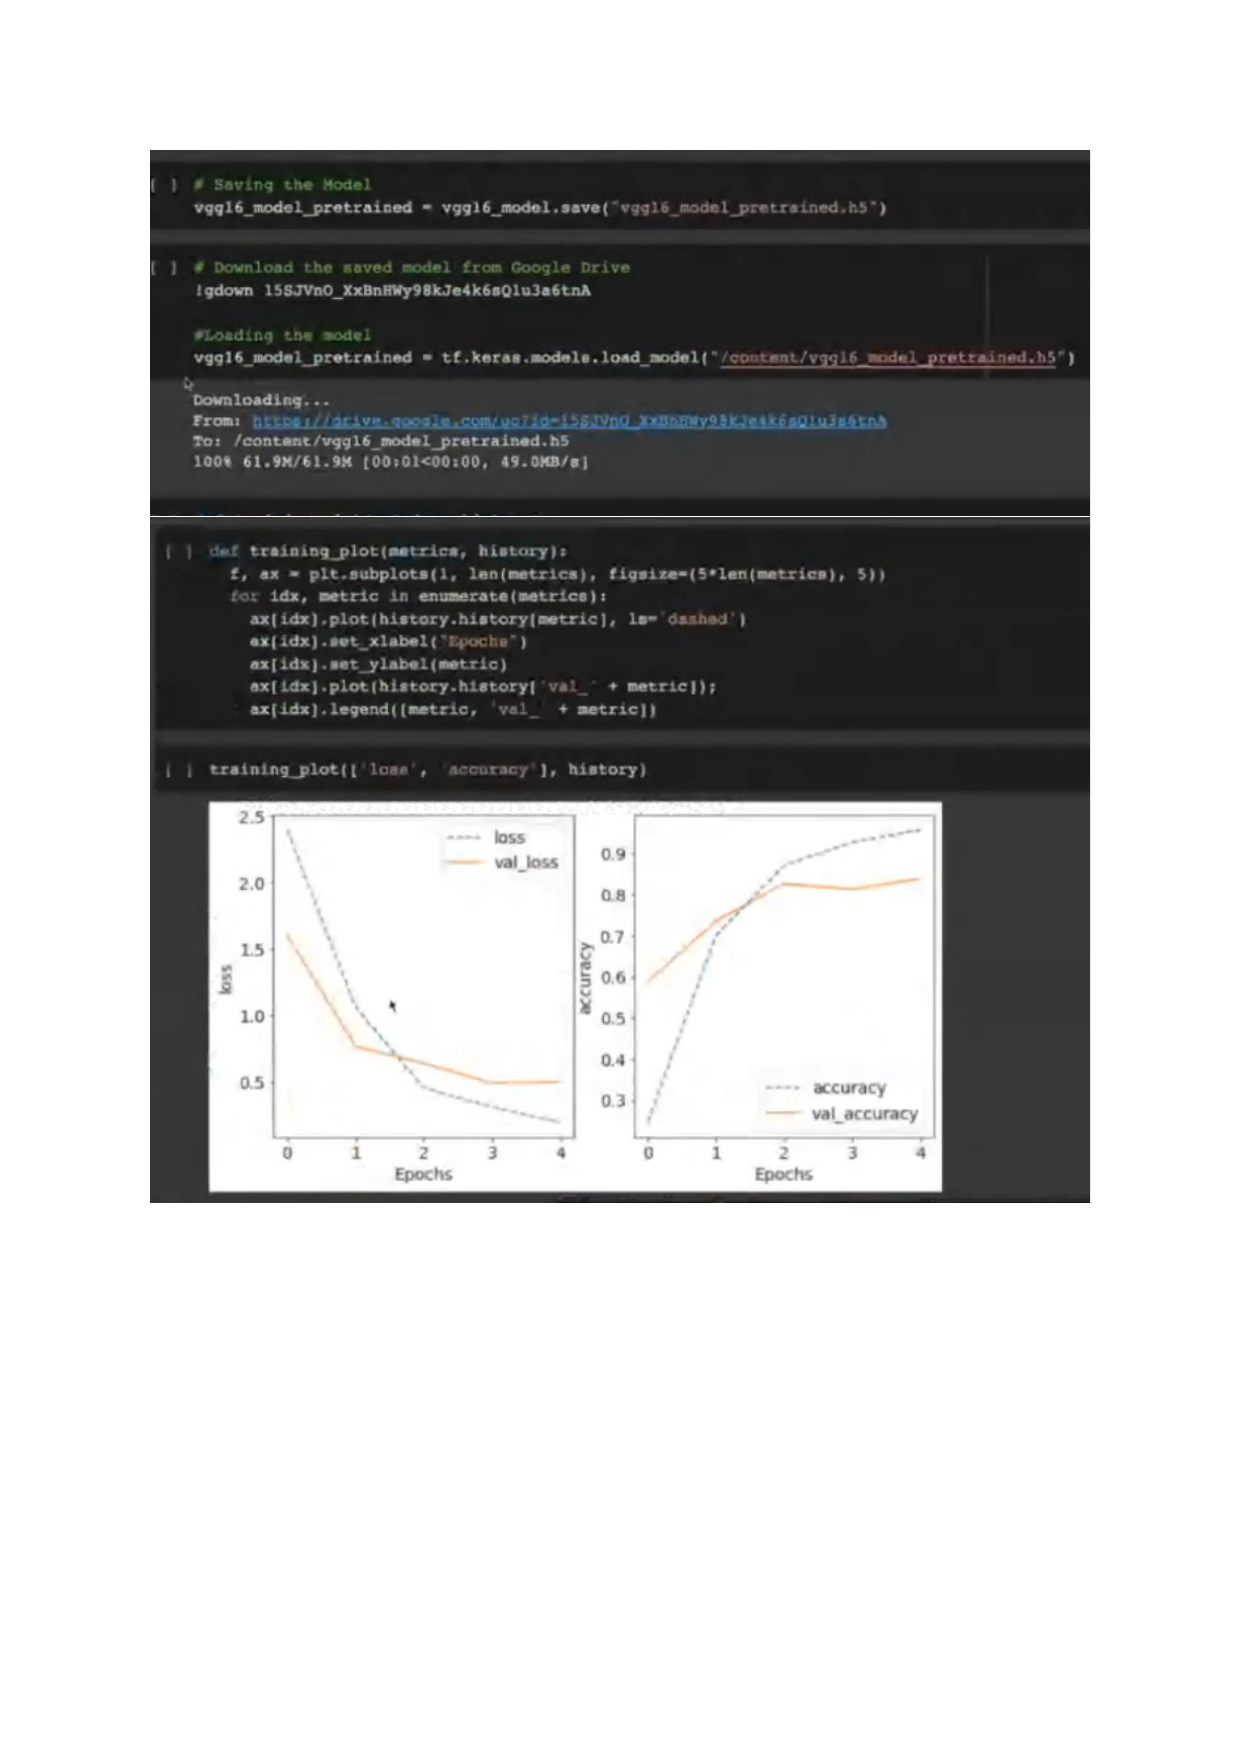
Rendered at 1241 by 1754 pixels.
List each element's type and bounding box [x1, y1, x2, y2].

picture [150, 517, 1091, 1203]
picture [150, 150, 1091, 516]
